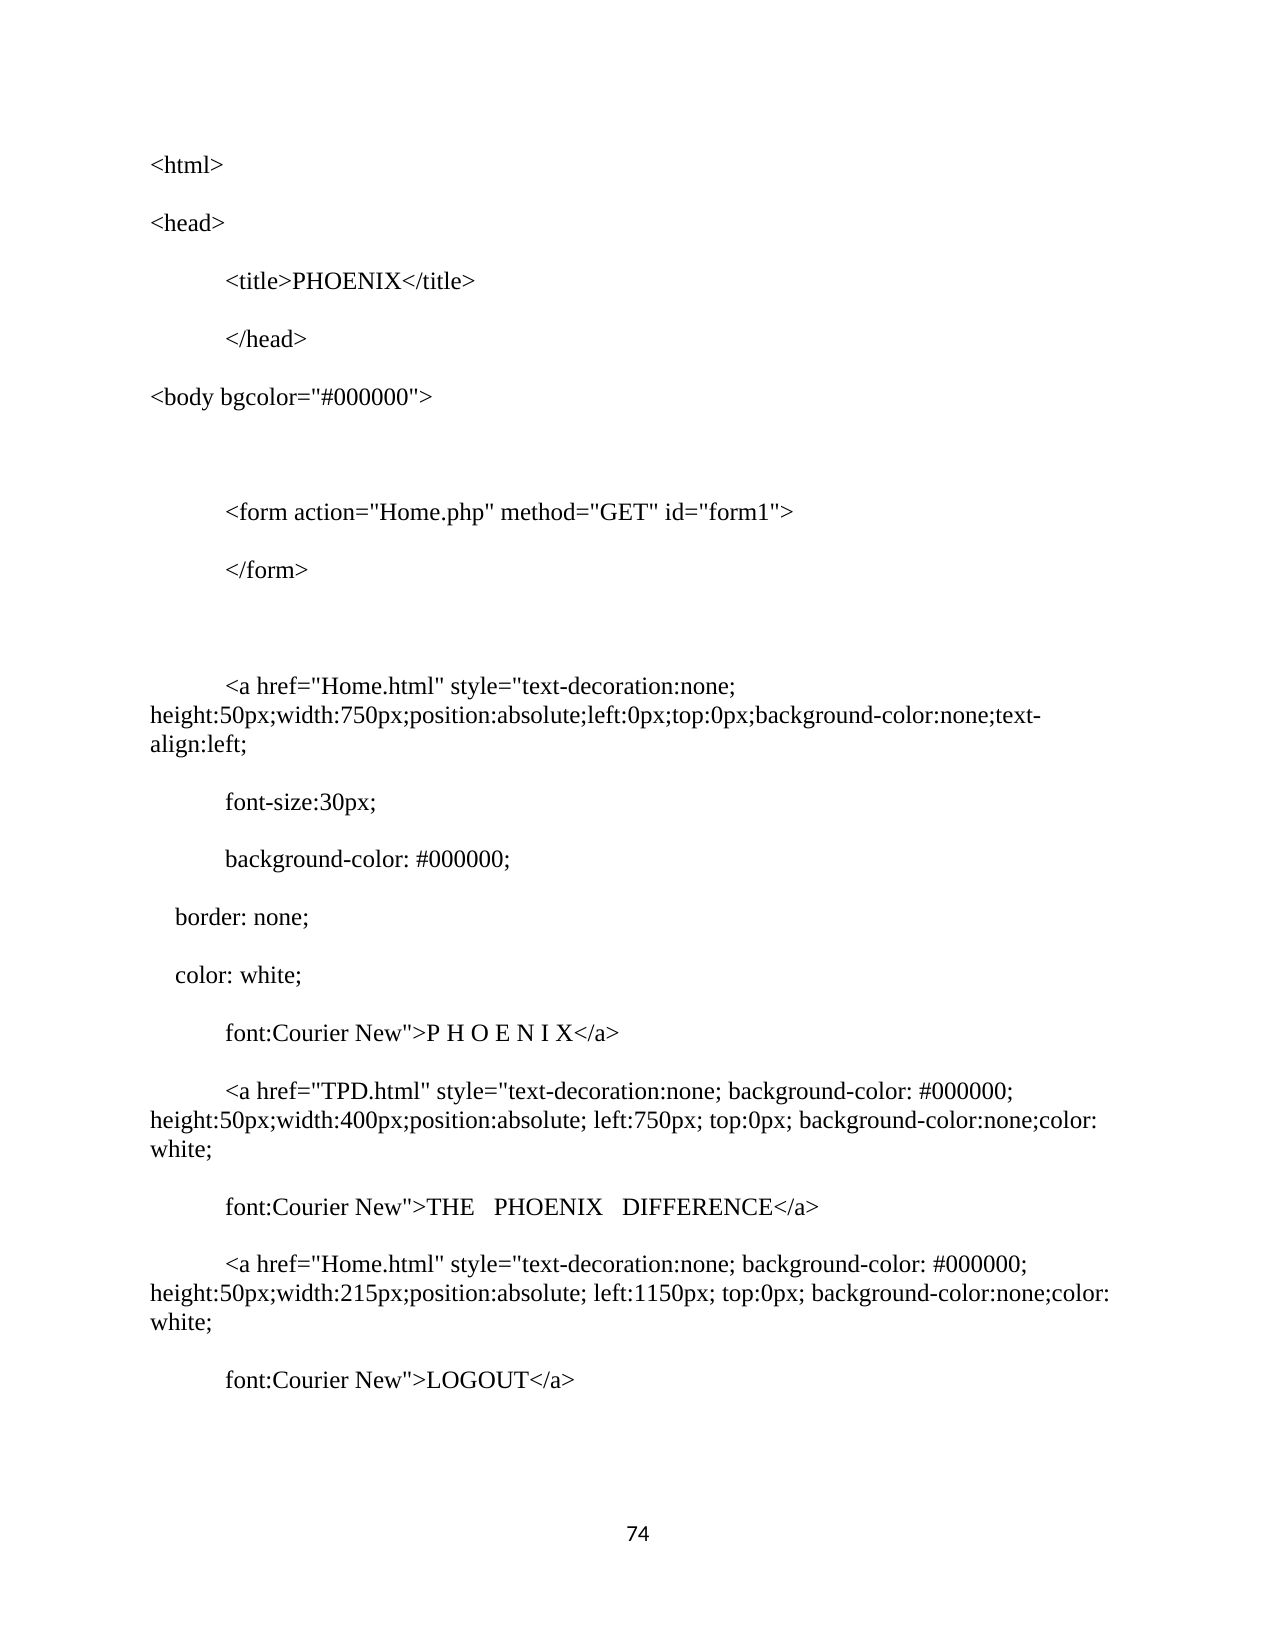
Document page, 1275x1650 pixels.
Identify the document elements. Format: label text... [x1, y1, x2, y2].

text <form action="Home.php" method="GET" id="form1"> [150, 497, 1125, 526]
text <html> [150, 150, 1125, 179]
text font:Courier New">THE PHOENIX DIFFERENCE</a> [150, 1192, 1125, 1220]
text background-color: #000000; [150, 844, 1125, 873]
text <a href="TPD.html" style="text-decoration:none; background-color: #000000; height:50px;width:400px;position:absolute; left:750px; top:0px; background-color:none;color: white; [150, 1076, 1125, 1162]
text font:Courier New">P H O E N I X</a> [150, 1018, 1125, 1047]
text <body bgcolor="#000000"> [150, 382, 1125, 410]
text border: none; [150, 902, 1125, 931]
text <title>PHOENIX</title> [150, 266, 1125, 294]
text color: white; [150, 960, 1125, 989]
text font:Courier New">LOGOUT</a> [150, 1365, 1125, 1394]
text font-size:30px; [150, 787, 1125, 815]
text <a href="Home.html" style="text-decoration:none; background-color: #000000; height:50px;width:215px;position:absolute; left:1150px; top:0px; background-color:none;color: white; [150, 1249, 1125, 1336]
text </head> [150, 324, 1125, 352]
text </form> [150, 555, 1125, 584]
text <a href="Home.html" style="text-decoration:none; height:50px;width:750px;position:absolute;left:0px;top:0px;background-color:none;text-align:left; [150, 671, 1125, 757]
text <head> [150, 208, 1125, 237]
